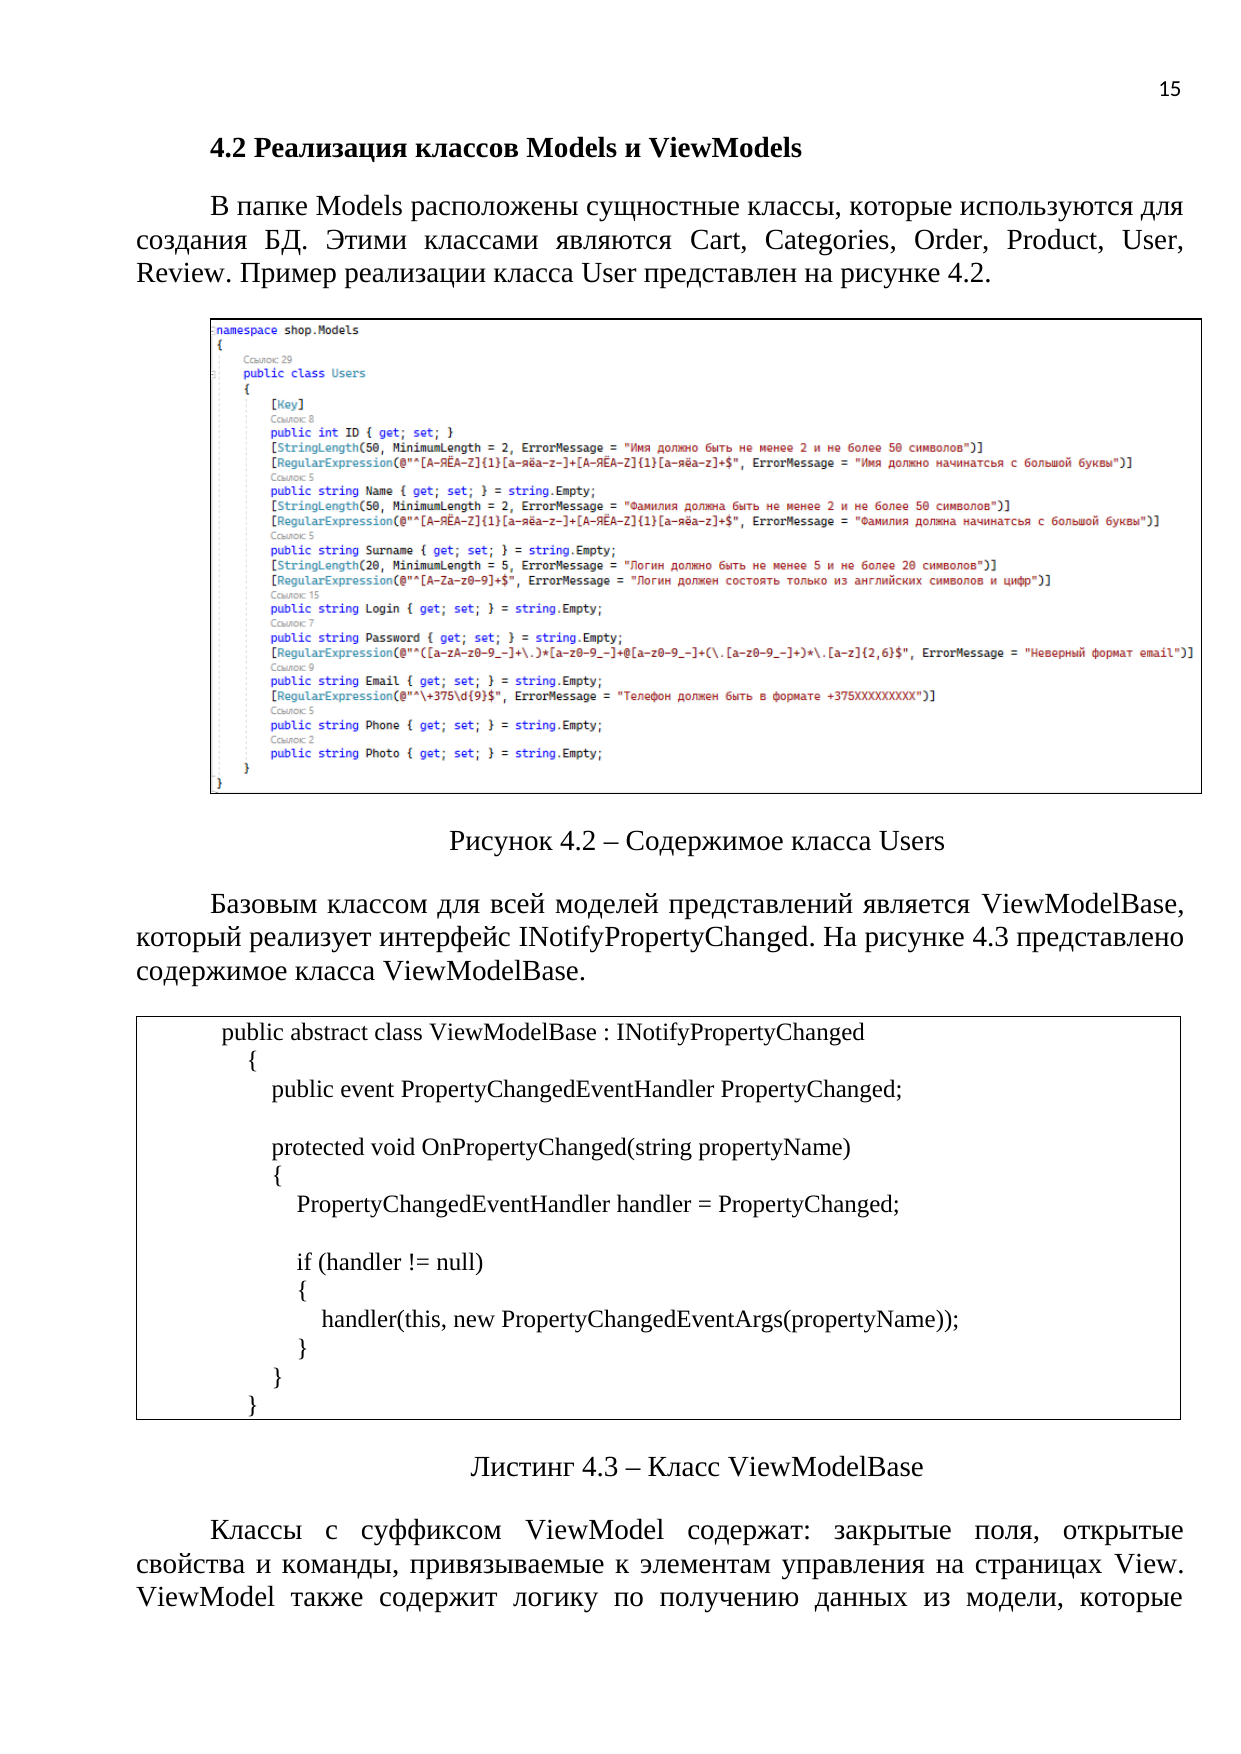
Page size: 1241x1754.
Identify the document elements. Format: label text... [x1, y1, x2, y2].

table_header public abstract class ViewModelBase : INotifyPropertyChanged { public event PropertyChangedEventHandler PropertyChanged; protected void OnPropertyChanged(string propertyName) { PropertyChangedEventHandler handler = PropertyChanged; if (handler != null) { handler(this, new PropertyChangedEventArgs(propertyName)); } } } [137, 1017, 1180, 1419]
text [136, 1512, 1184, 1613]
text Базовым классом для всей моделей представлений является ViewModelBase, который реализует интерфейс INotifyPropertyChanged. На рисунке 4.3 представлено содержимое класса ViewModelBase. [136, 886, 1184, 987]
table_cell Листинг 4.3 – Класс ViewModelBase [136, 1420, 1181, 1512]
text 4.2 Реализация классов Models и ViewModels [136, 130, 1184, 163]
text В папке Models расположены сущностные классы, которые используются для создания БД. Этими классами являются Cart, Categories, Order, Product, User, Review. Пример реализации класса User представлен на рисунке 4.2. [136, 188, 1184, 289]
picture [211, 320, 1201, 793]
text Рисунок 4.2 – Содержимое класса Users [136, 823, 1184, 857]
